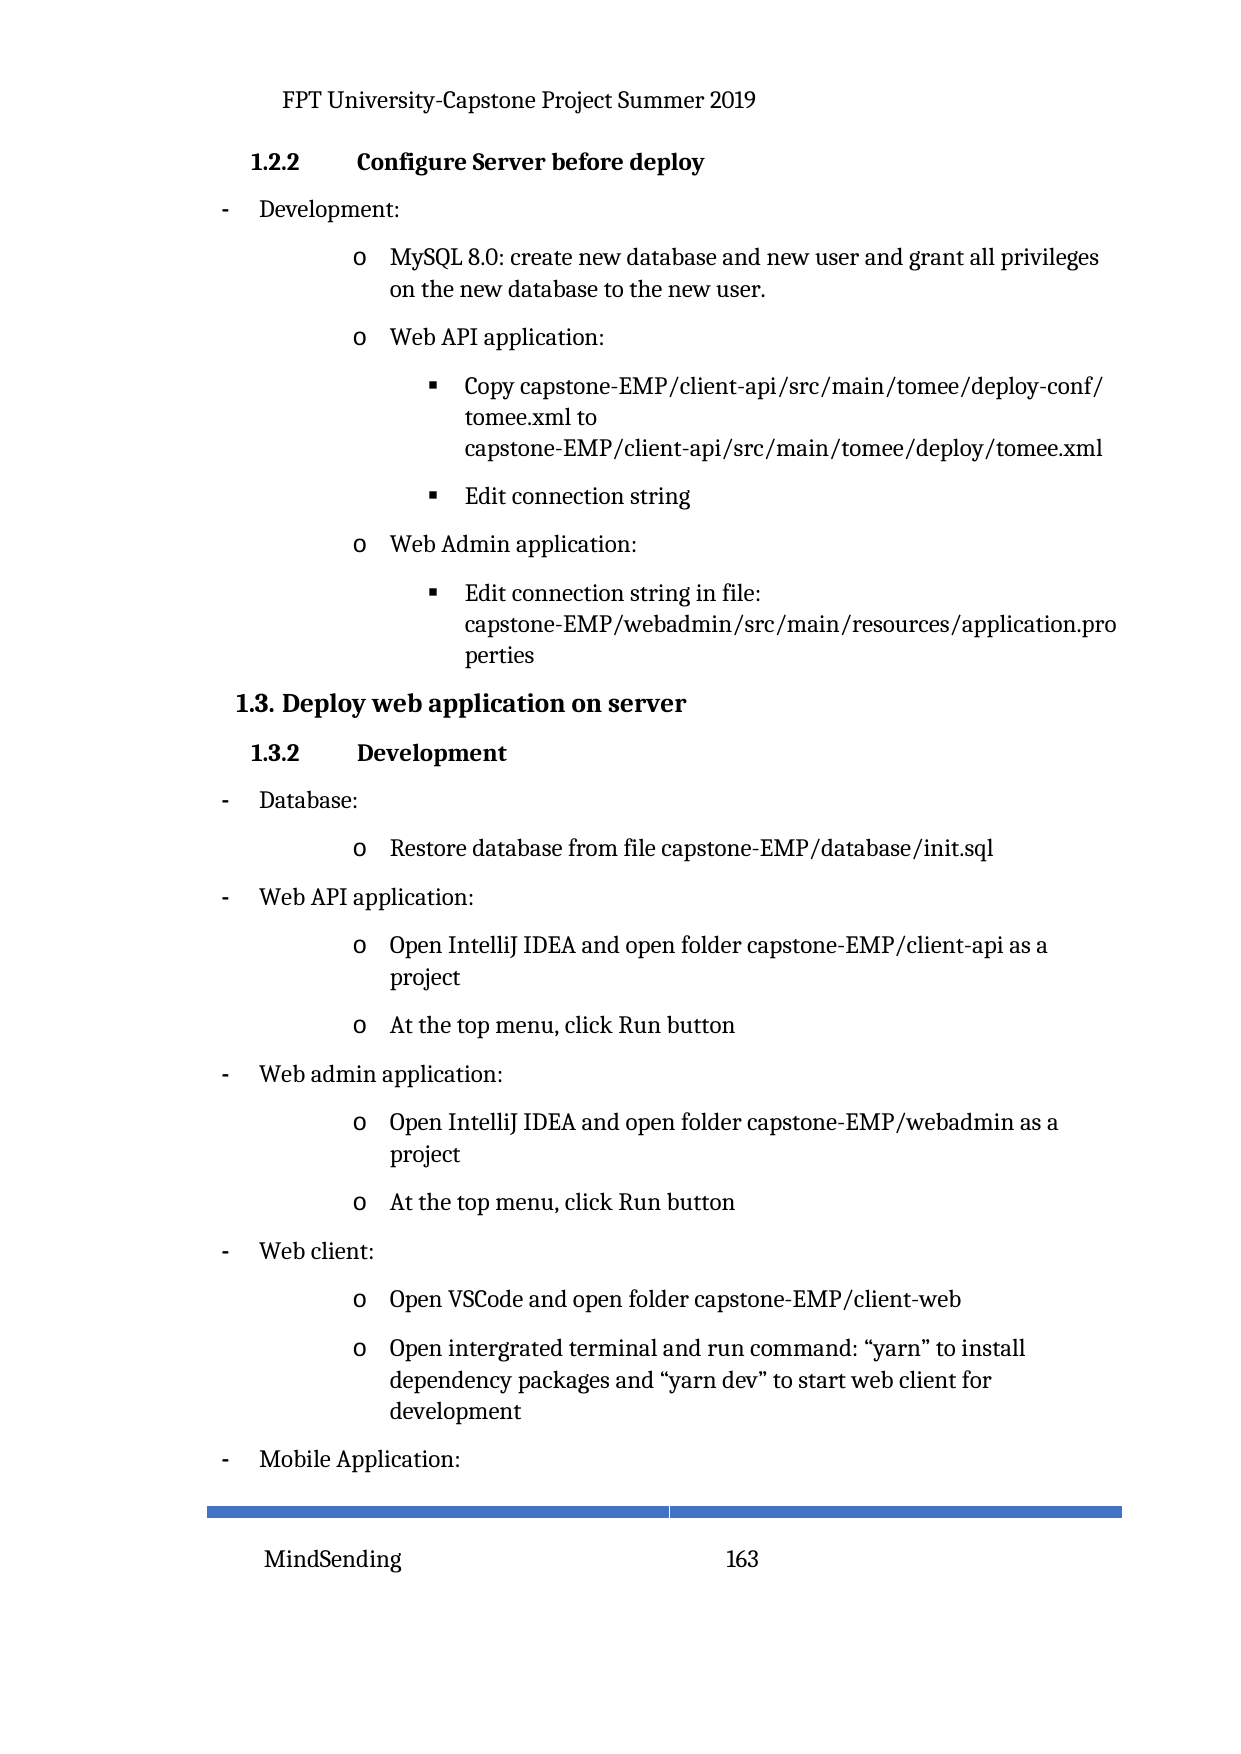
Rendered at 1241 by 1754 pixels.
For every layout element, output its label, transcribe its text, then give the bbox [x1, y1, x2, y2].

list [352, 1333, 1122, 1426]
subtitle Development [206, 739, 1122, 767]
list Database: [221, 786, 1122, 815]
list At the top menu, click Run button [352, 1188, 1122, 1218]
list Web Admin application: [352, 530, 1122, 560]
list Copy capstone-EMP/client-api/src/main/tomee/deploy-conf/ tomee.xml to capstone-EMP/client-api/src/main/tomee/deploy/tomee.xml [427, 372, 1122, 463]
list Web admin application: [221, 1060, 1122, 1089]
list Web API application: [221, 883, 1122, 912]
list Mobile Application: [221, 1444, 1122, 1473]
list MySQL 8.0: create new database and new user and grant all privileges on the new database to the new user. [352, 243, 1122, 304]
list At the top menu, click Run button [352, 1011, 1122, 1041]
list Open IntelliJ IDEA and open folder capstone-EMP/client-api as a project [352, 931, 1122, 992]
list Web API application: [352, 323, 1122, 353]
list Development: [221, 195, 1122, 224]
subtitle Configure Server before deploy [206, 148, 1122, 176]
list Open IntelliJ IDEA and open folder capstone-EMP/webadmin as a project [352, 1108, 1122, 1169]
list Web client: [221, 1237, 1122, 1266]
list Edit connection string [427, 482, 1122, 511]
list Restore database from file capstone-EMP/database/init.sql [352, 834, 1122, 864]
list Edit connection string in file: capstone-EMP/webadmin/src/main/resources/application.properties [427, 579, 1122, 669]
subtitle Deploy web application on server [206, 688, 1122, 720]
list Open VSCode and open folder capstone-EMP/client-web [352, 1284, 1122, 1314]
